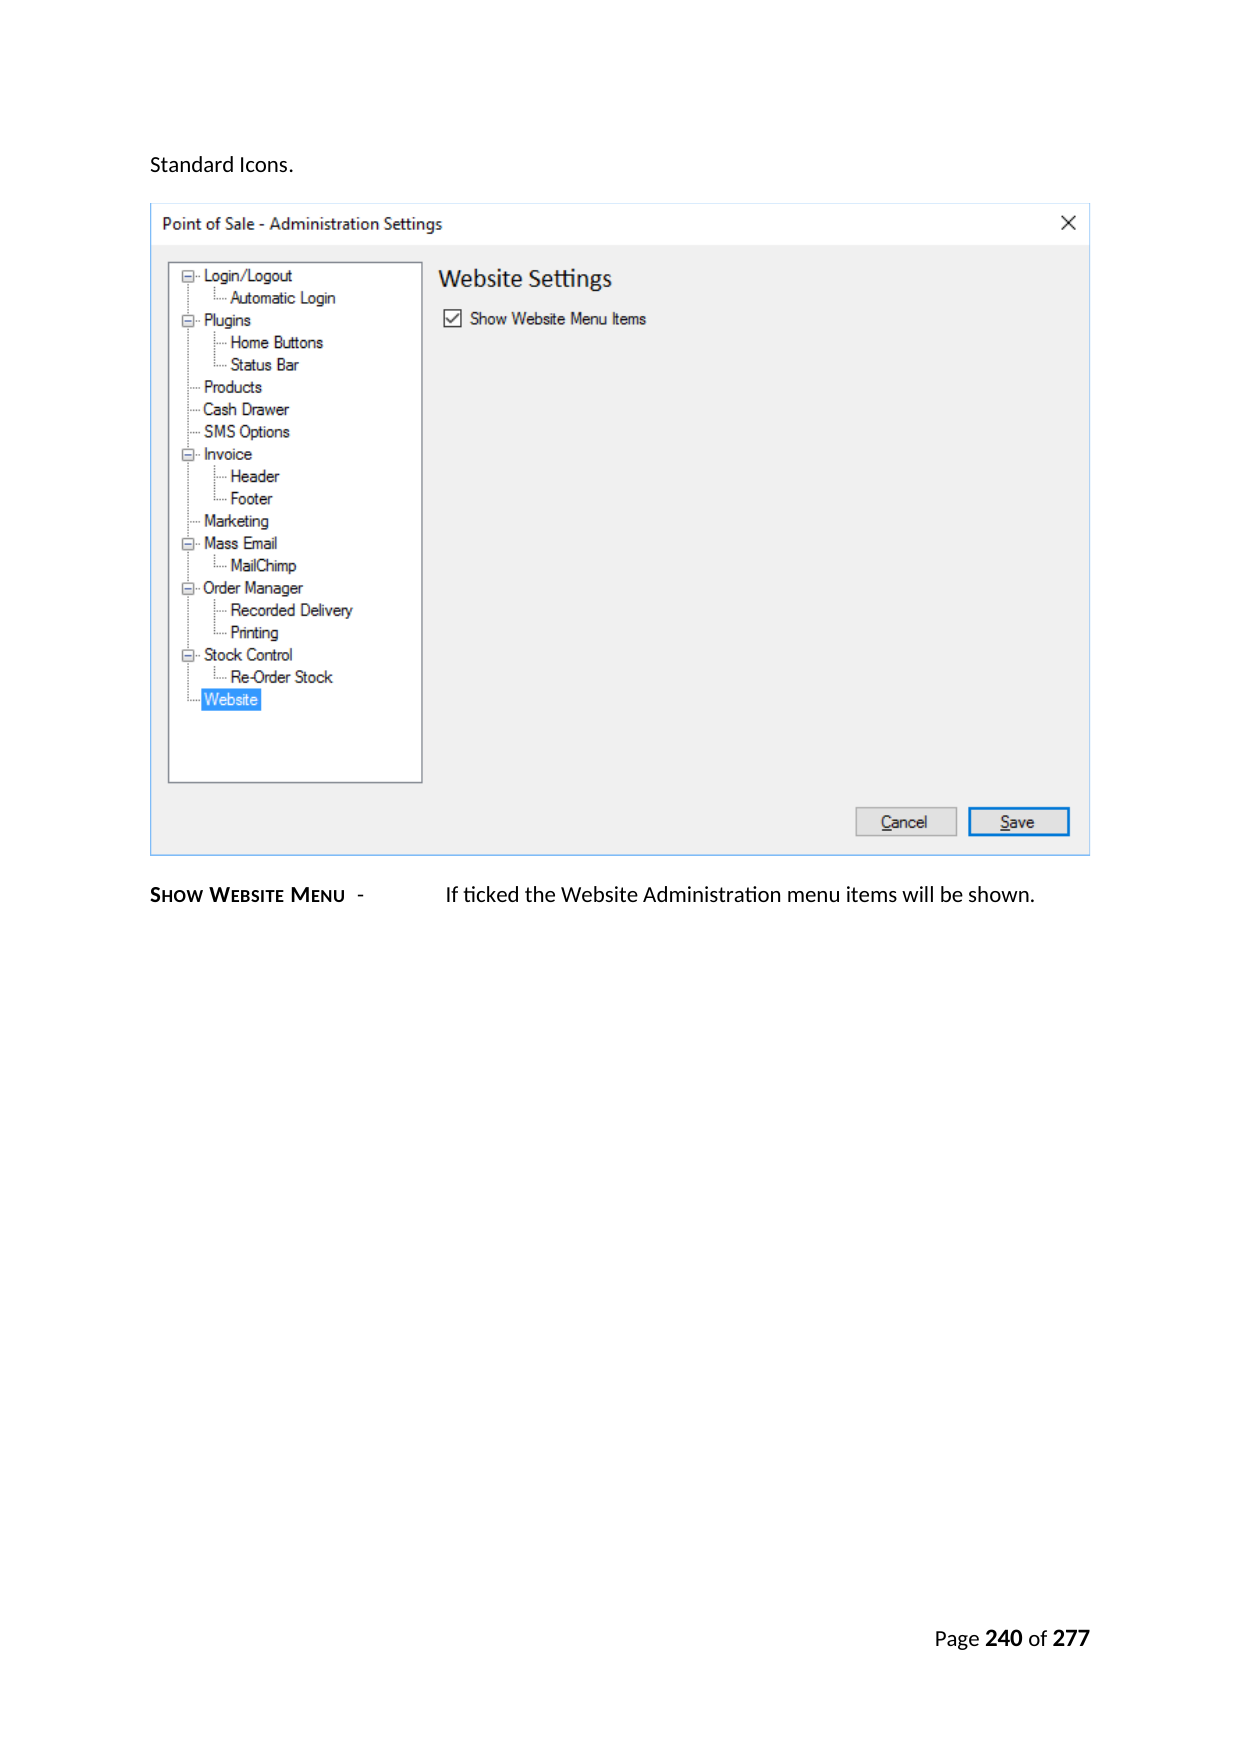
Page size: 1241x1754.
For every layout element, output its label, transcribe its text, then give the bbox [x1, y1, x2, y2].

text Administration Settings. [150, 150, 1090, 178]
picture [150, 203, 1091, 856]
text Show Website Menu - If ticked the Website Administration menu items will be shown. [150, 880, 1090, 908]
